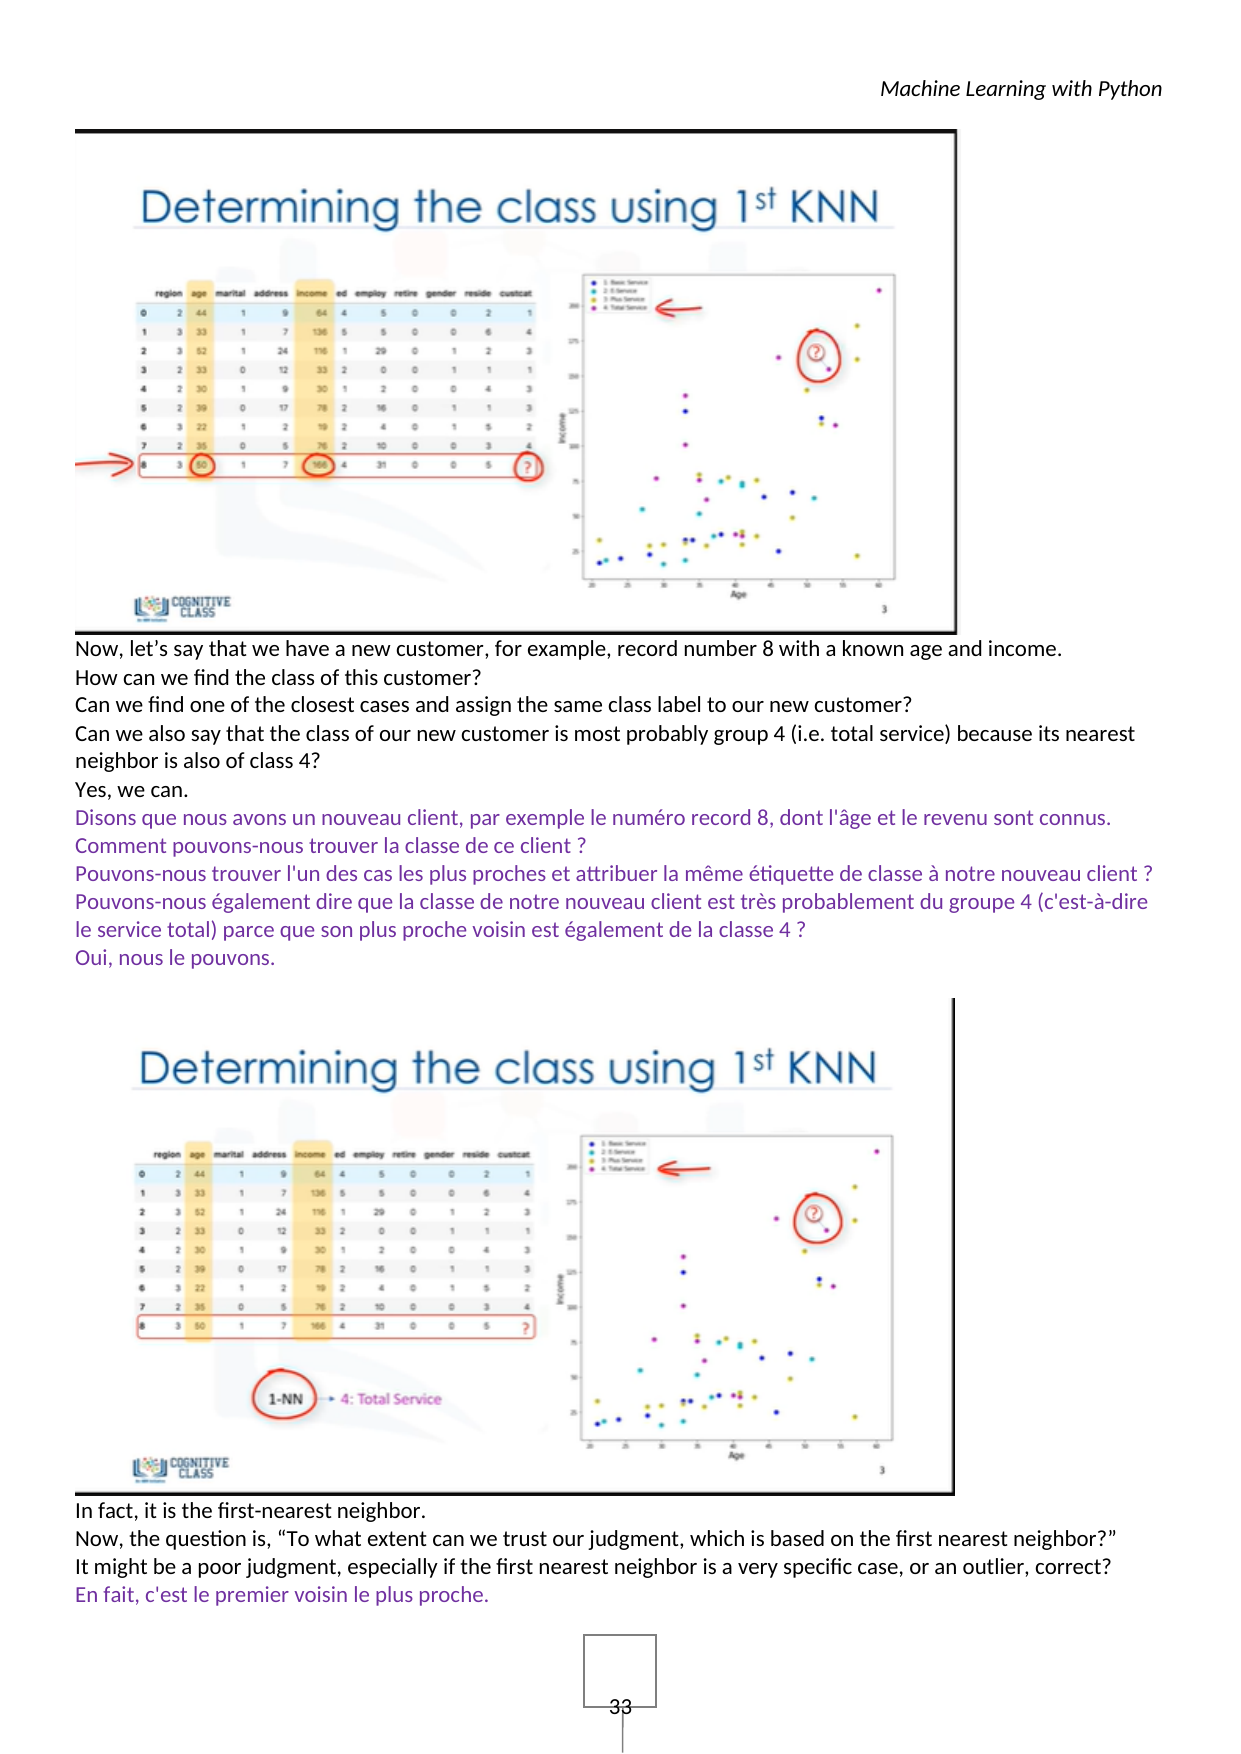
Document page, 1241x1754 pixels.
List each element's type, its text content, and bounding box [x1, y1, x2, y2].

text Comment pouvons-nous trouver la classe de ce client ? [75, 831, 1165, 859]
text Yes, we can. [75, 775, 1165, 803]
picture [75, 998, 955, 1496]
text In fact, it is the first-nearest neighbor. [75, 1496, 1165, 1524]
text Can we find one of the closest cases and assign the same class label to our new customer? [75, 691, 1165, 719]
text How can we find the class of this customer? [75, 663, 1165, 691]
text It might be a poor judgment, especially if the first nearest neighbor is a very specific case, or an outlier, correct? [75, 1552, 1165, 1580]
text Oui, nous le pouvons. [75, 943, 1165, 971]
text Now, let’s say that we have a new customer, for example, record number 8 with a known age and income. [75, 634, 1165, 663]
text Now, the question is, “To what extent can we trust our judgment, which is based on the first nearest neighbor?” [75, 1524, 1165, 1552]
text En fait, c'est le premier voisin le plus proche. [75, 1580, 1165, 1608]
picture [75, 129, 962, 635]
text Can we also say that the class of our new customer is most probably group 4 (i.e. total service) because its nearest neighbor is also of class 4? [75, 719, 1165, 775]
text Pouvons-nous trouver l'un des cas les plus proches et attribuer la même étiquette de classe à notre nouveau client ? [75, 859, 1165, 887]
text Pouvons-nous également dire que la classe de notre nouveau client est très probablement du groupe 4 (c'est-à-dire le service total) parce que son plus proche voisin est également de la classe 4 ? [75, 887, 1165, 943]
text Disons que nous avons un nouveau client, par exemple le numéro record 8, dont l'âge et le revenu sont connus. [75, 803, 1165, 831]
